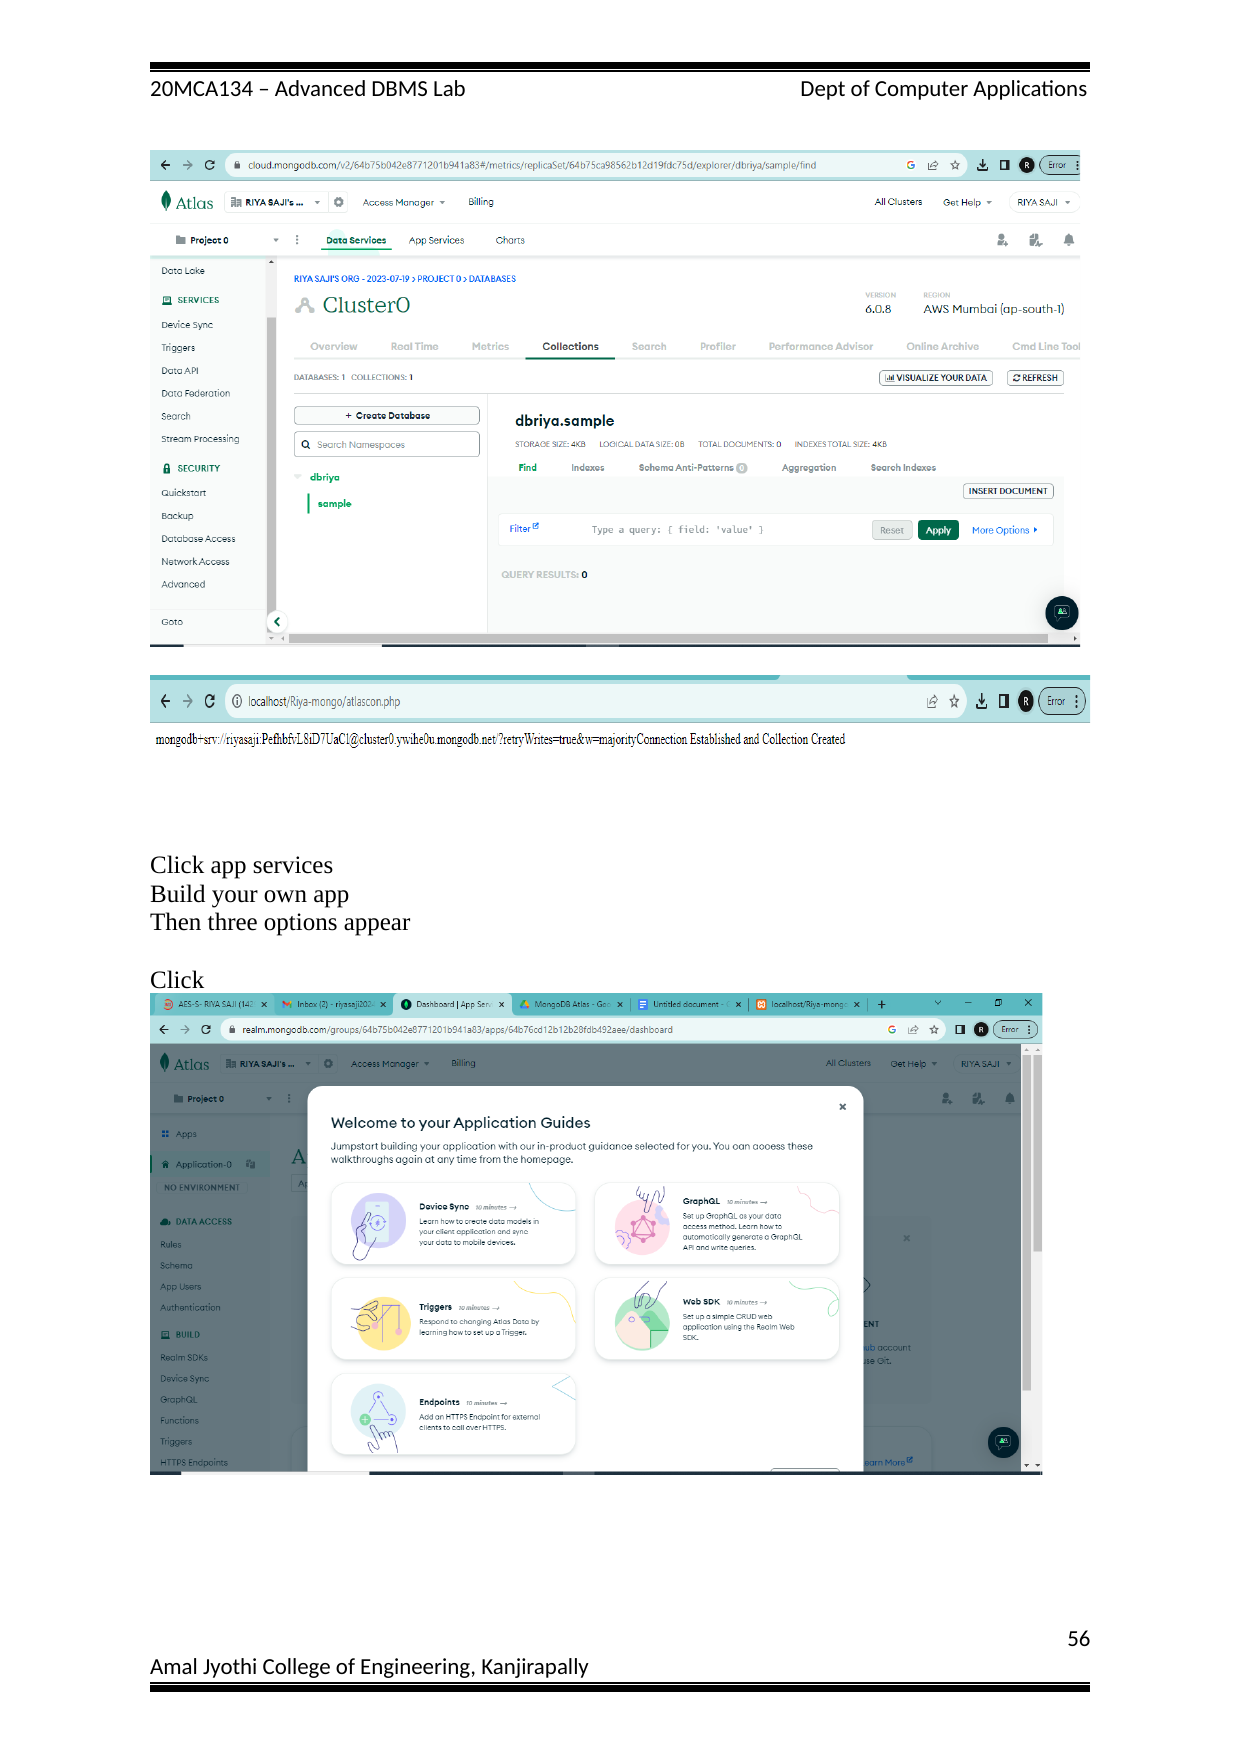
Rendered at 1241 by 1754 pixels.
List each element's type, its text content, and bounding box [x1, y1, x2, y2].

picture [150, 675, 1091, 822]
picture [150, 150, 1080, 647]
text Build your own app [150, 879, 1090, 907]
text Click app services [150, 850, 1090, 879]
text Then three options appear [150, 907, 1090, 936]
picture [150, 993, 1043, 1475]
text Click [150, 965, 1090, 994]
